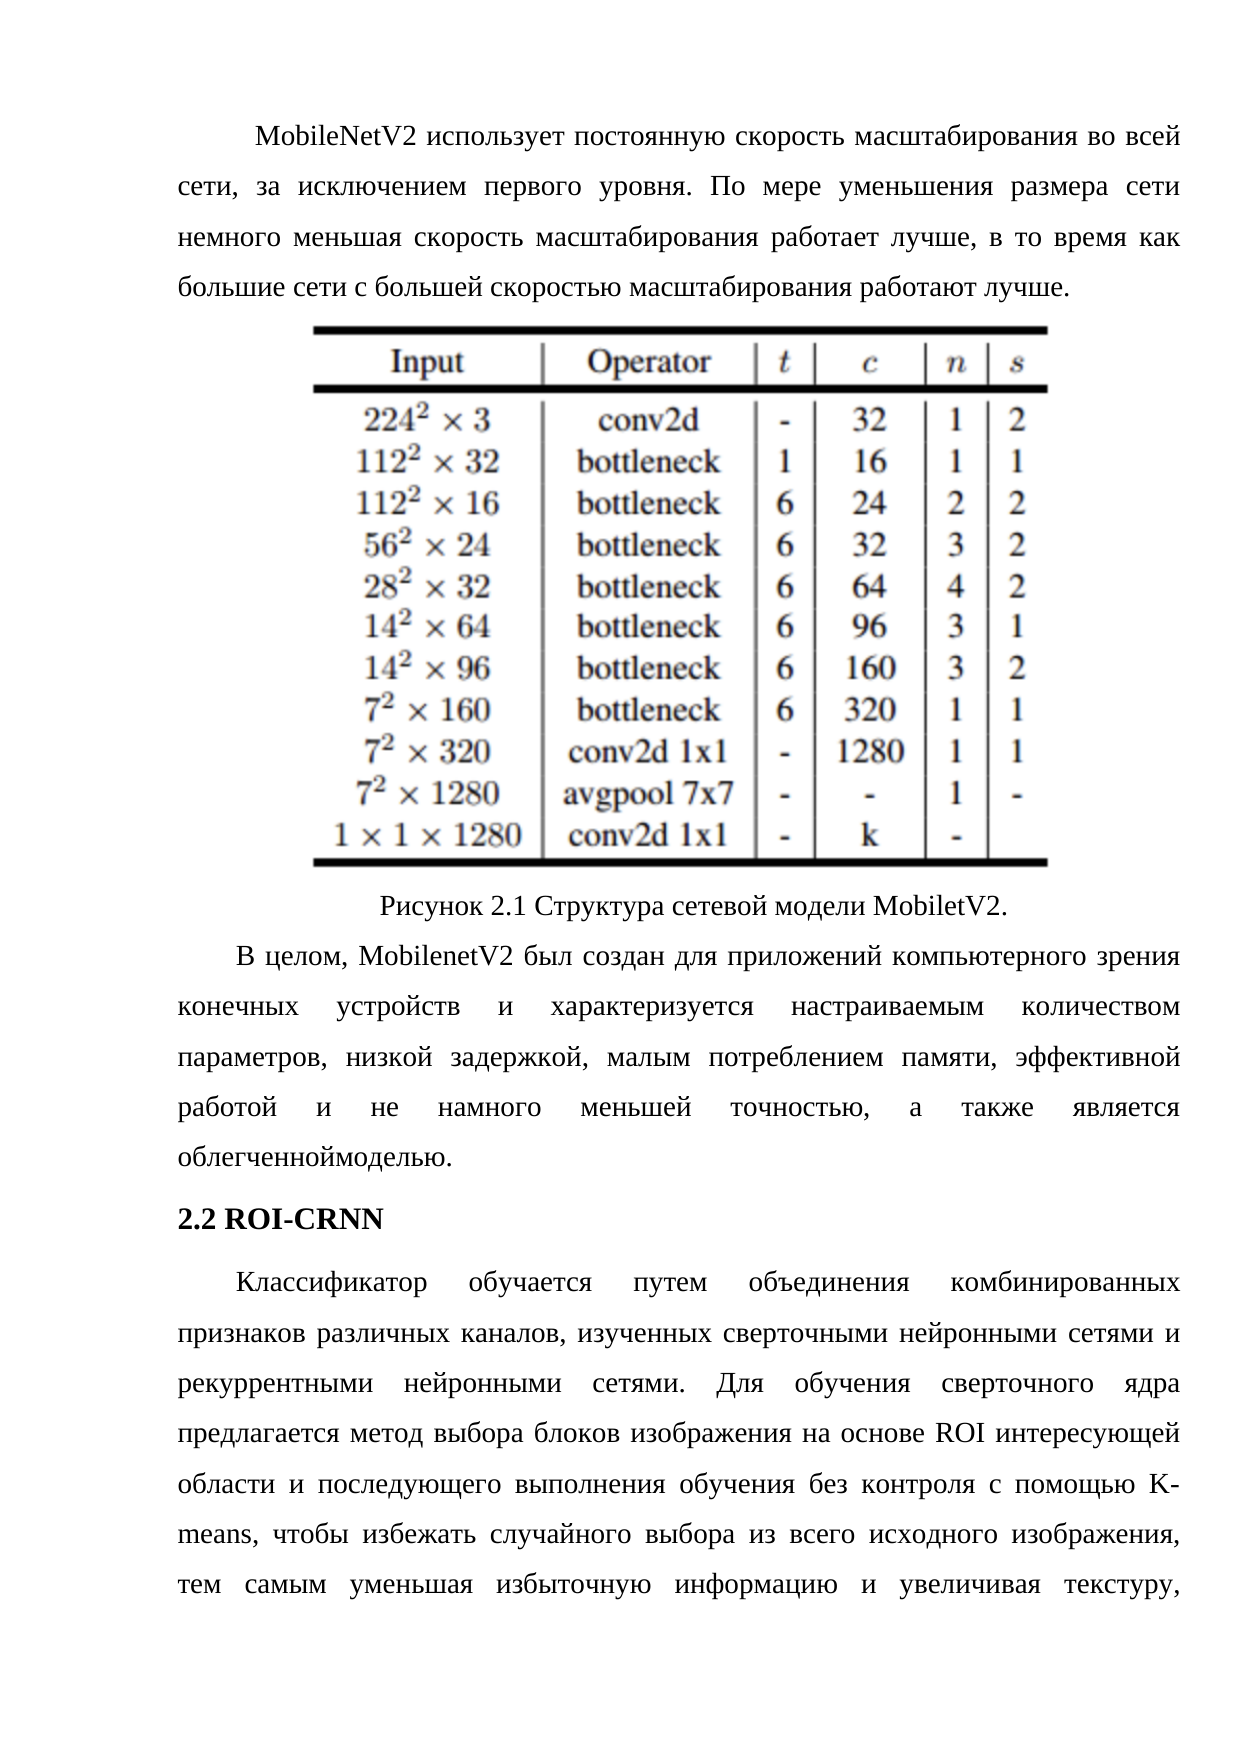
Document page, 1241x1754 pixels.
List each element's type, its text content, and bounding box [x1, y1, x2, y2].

text Рисунок 2.1 Структура сетевой модели MobiletV2. [177, 888, 1181, 921]
subtitle 2.2 ROI-CRNN [177, 1200, 1181, 1236]
text MobileNetV2 использует постоянную скорость масштабирования во всей сети, за исключением первого уровня. По мере уменьшения размера сети немного меньшая скорость масштабирования работает лучше, в то время как большие сети с большей скоростью масштабирования работают лучше. [177, 118, 1181, 303]
picture [302, 319, 1057, 874]
text В целом, MobilenetV2 был создан для приложений компьютерного зрения конечных устройств и характеризуется настраиваемым количеством параметров, низкой задержкой, малым потреблением памяти, эффективной работой и не намного меньшей точностью, а также является облегченноймоделью. [177, 938, 1181, 1173]
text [177, 1264, 1181, 1600]
